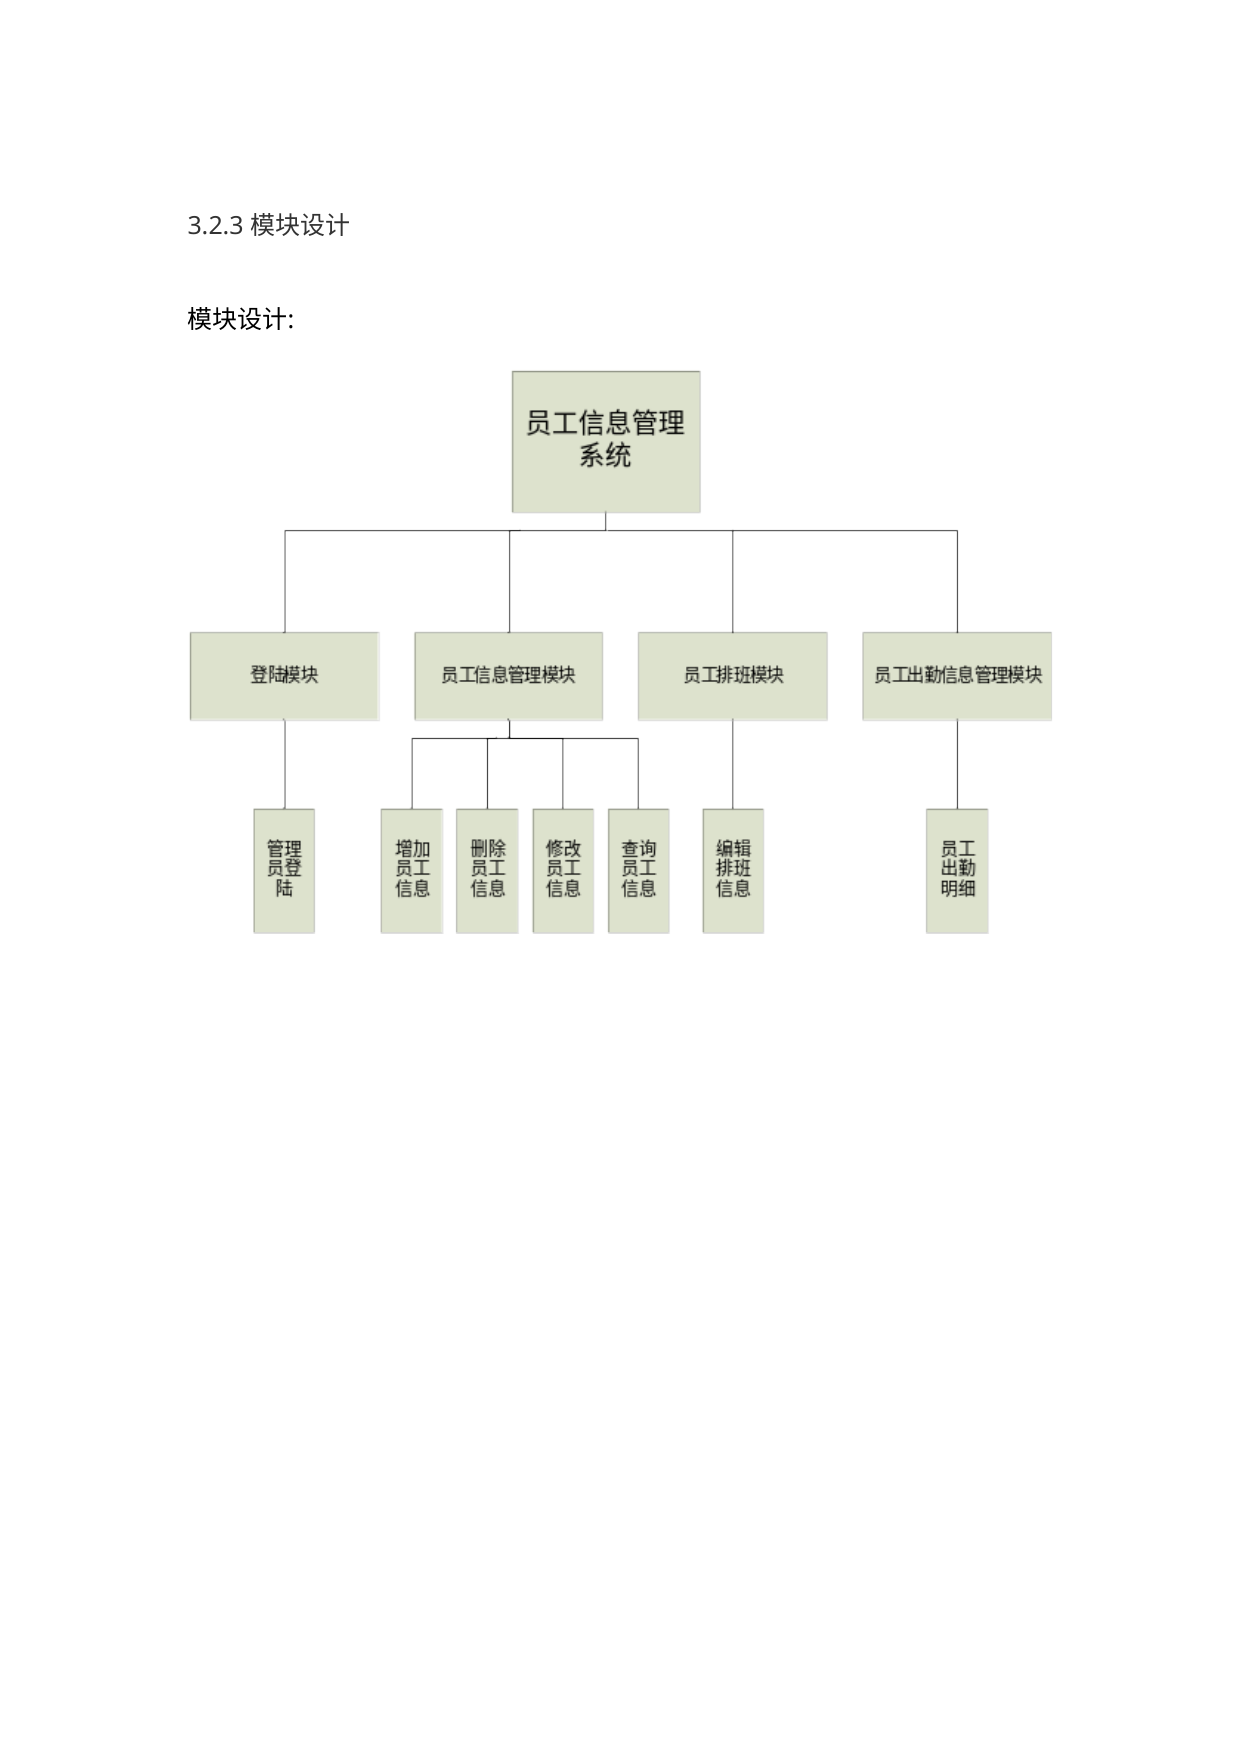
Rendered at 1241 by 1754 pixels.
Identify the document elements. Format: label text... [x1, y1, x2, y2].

text 3.2.3 模块设计 [187, 191, 1053, 256]
text 模块设计: [187, 285, 1053, 350]
